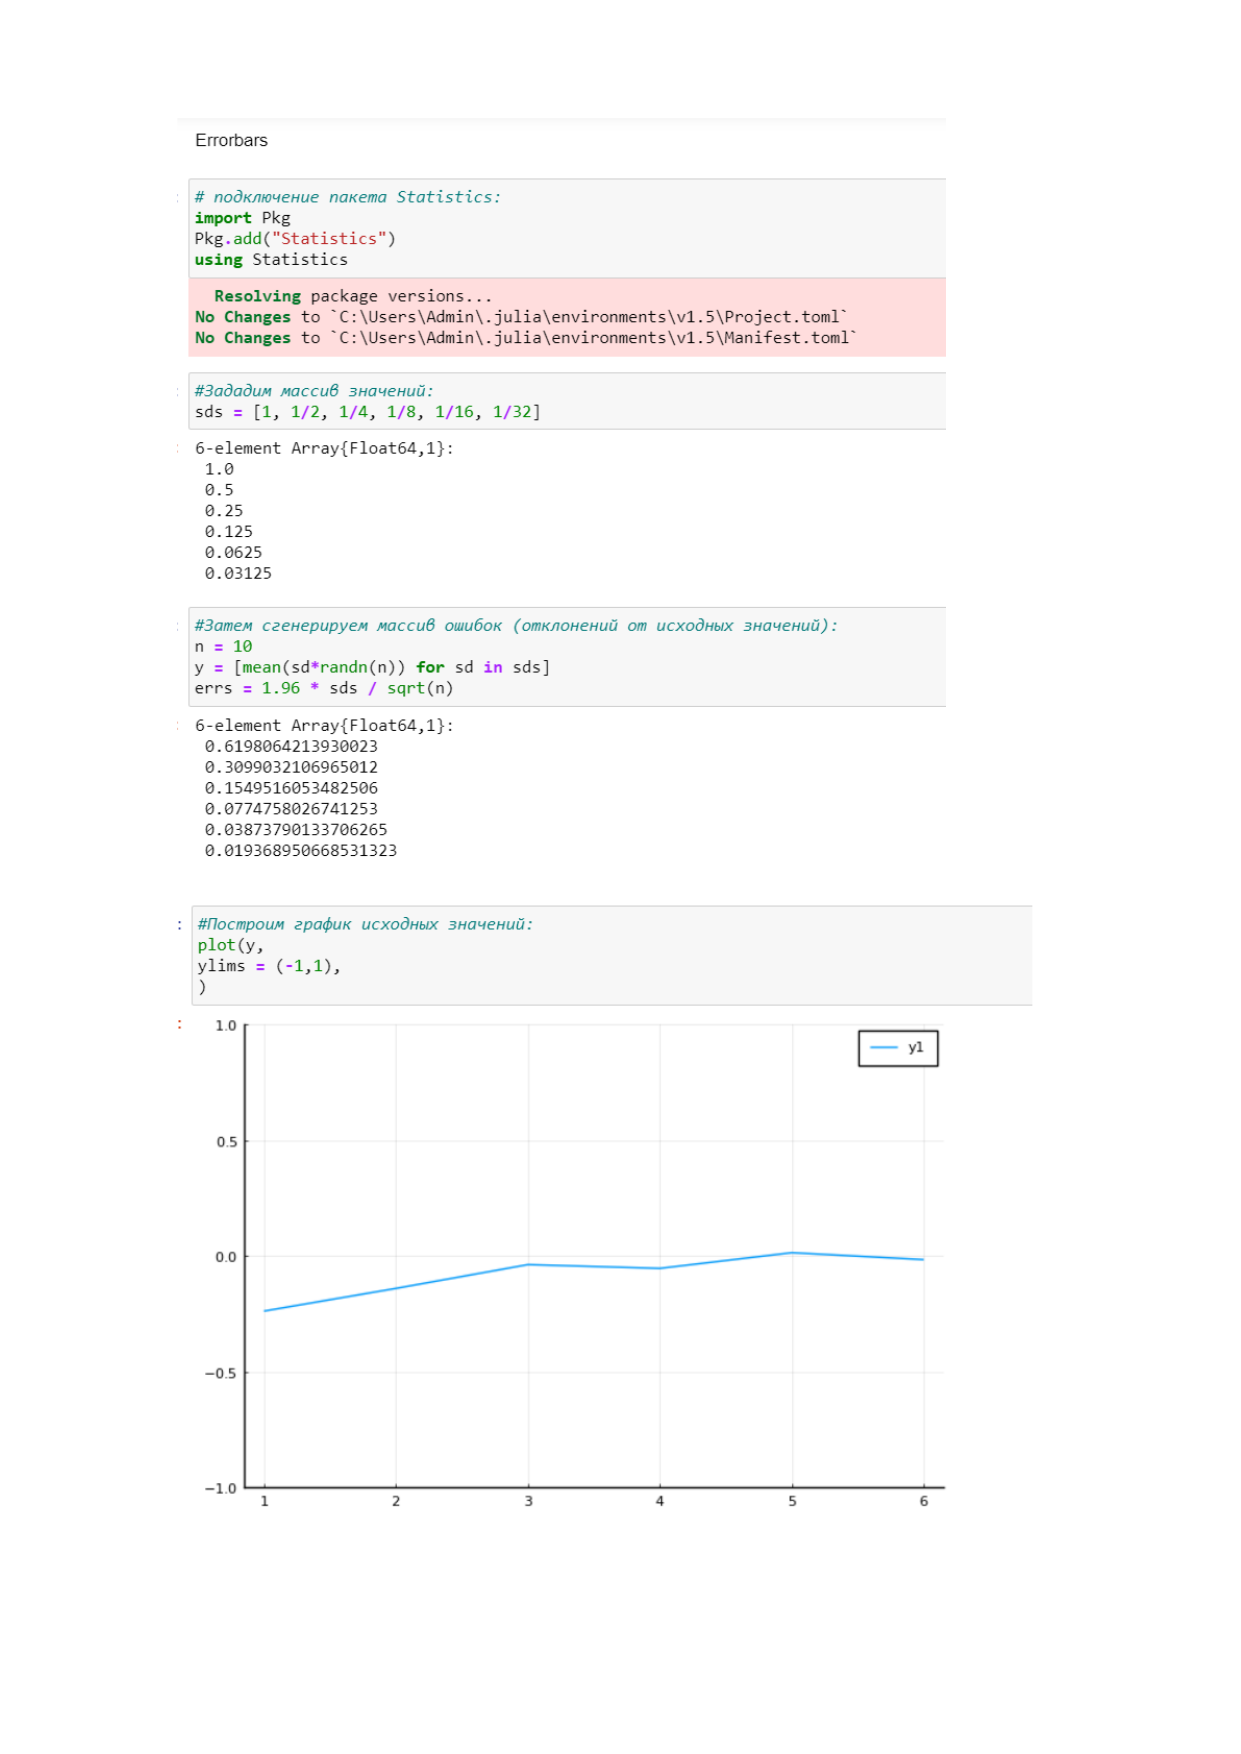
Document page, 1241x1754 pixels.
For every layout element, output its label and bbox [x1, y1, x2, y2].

picture [177, 118, 946, 879]
picture [177, 892, 1033, 1527]
